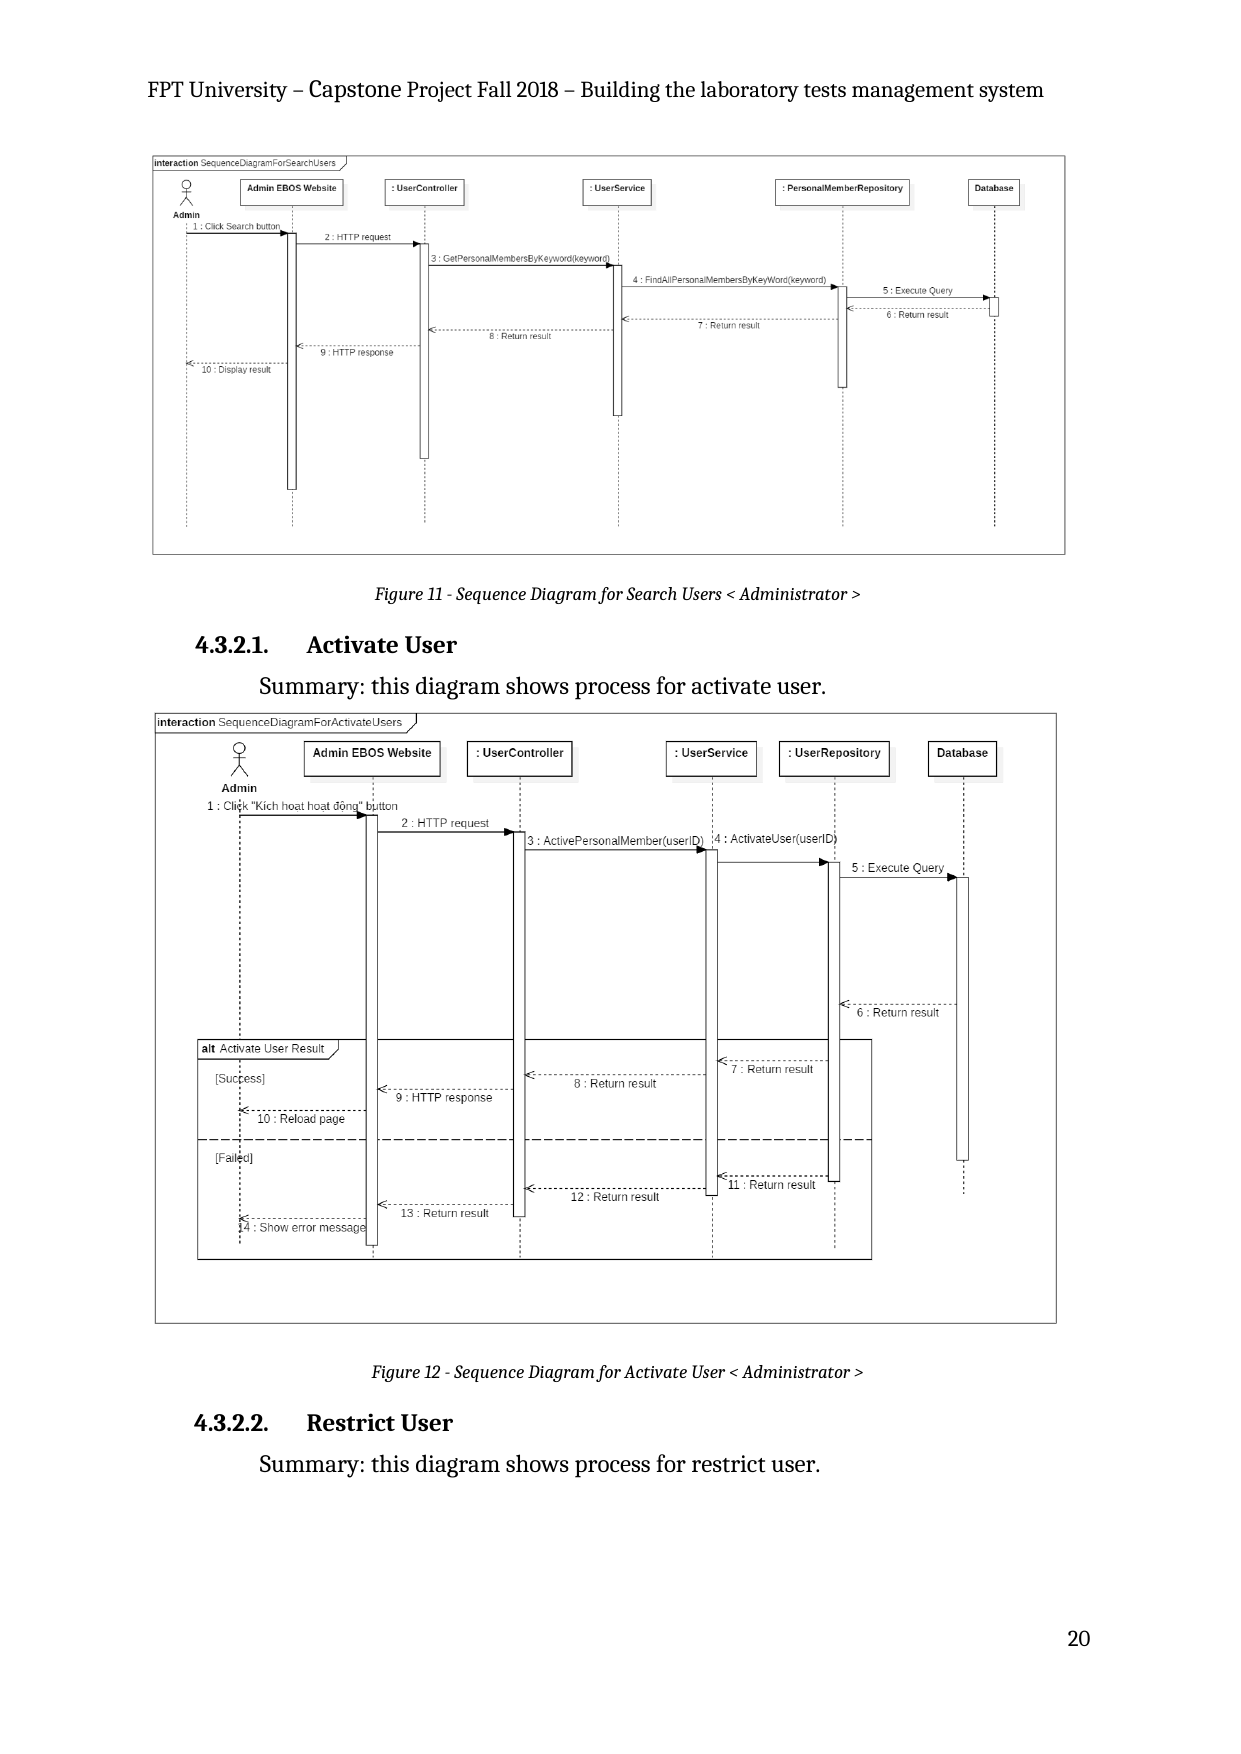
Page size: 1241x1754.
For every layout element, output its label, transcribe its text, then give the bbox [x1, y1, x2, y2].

text Summary: this diagram shows process for restrict user. [184, 1450, 1090, 1478]
subtitle Restrict User [269, 1408, 1090, 1437]
text Figure 12 - Sequence Diagram for Activate User < Administrator > [147, 1362, 1090, 1383]
text Figure 11 - Sequence Diagram for Search Users < Administrator > [147, 584, 1090, 606]
picture [147, 150, 1091, 581]
picture [147, 705, 1091, 1358]
text Summary: this diagram shows process for activate user. [184, 672, 1090, 701]
subtitle Activate User [269, 631, 1090, 659]
